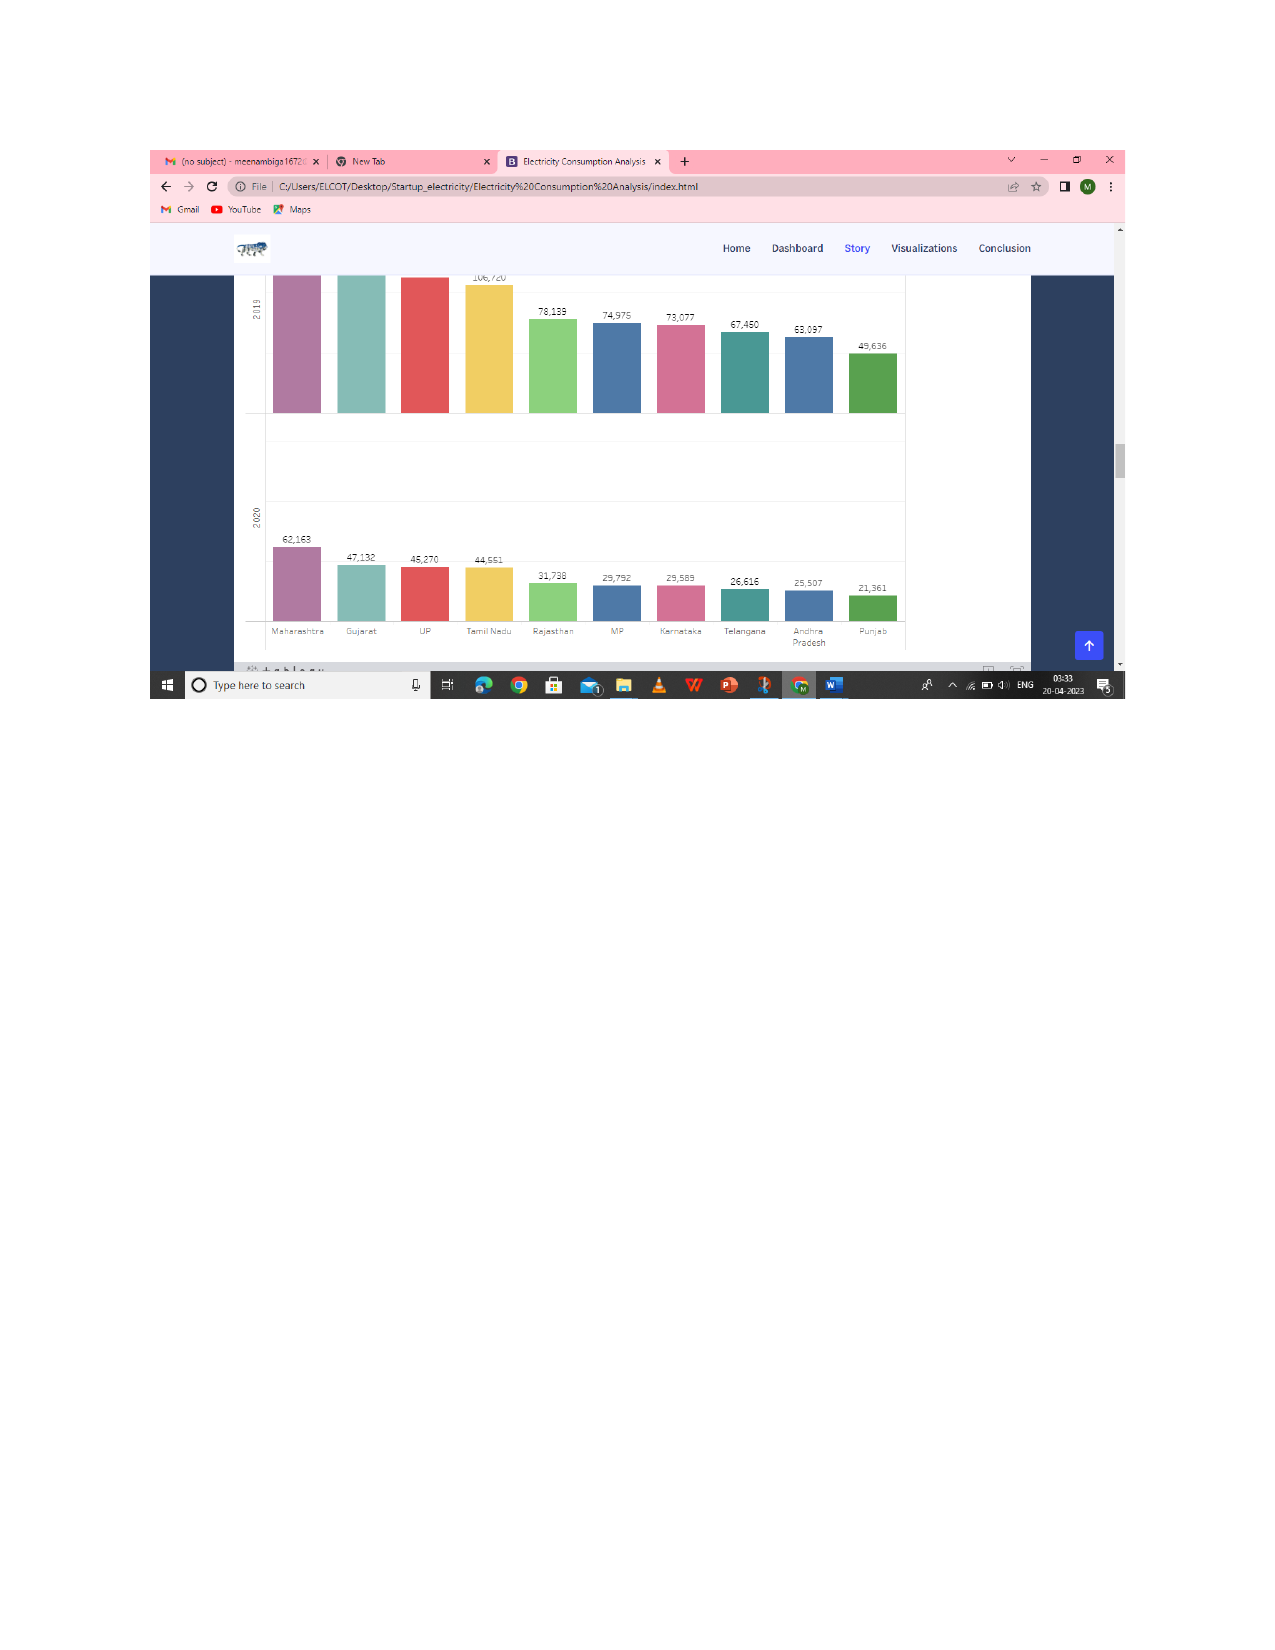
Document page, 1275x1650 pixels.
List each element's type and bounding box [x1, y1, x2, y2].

picture [150, 150, 1125, 699]
